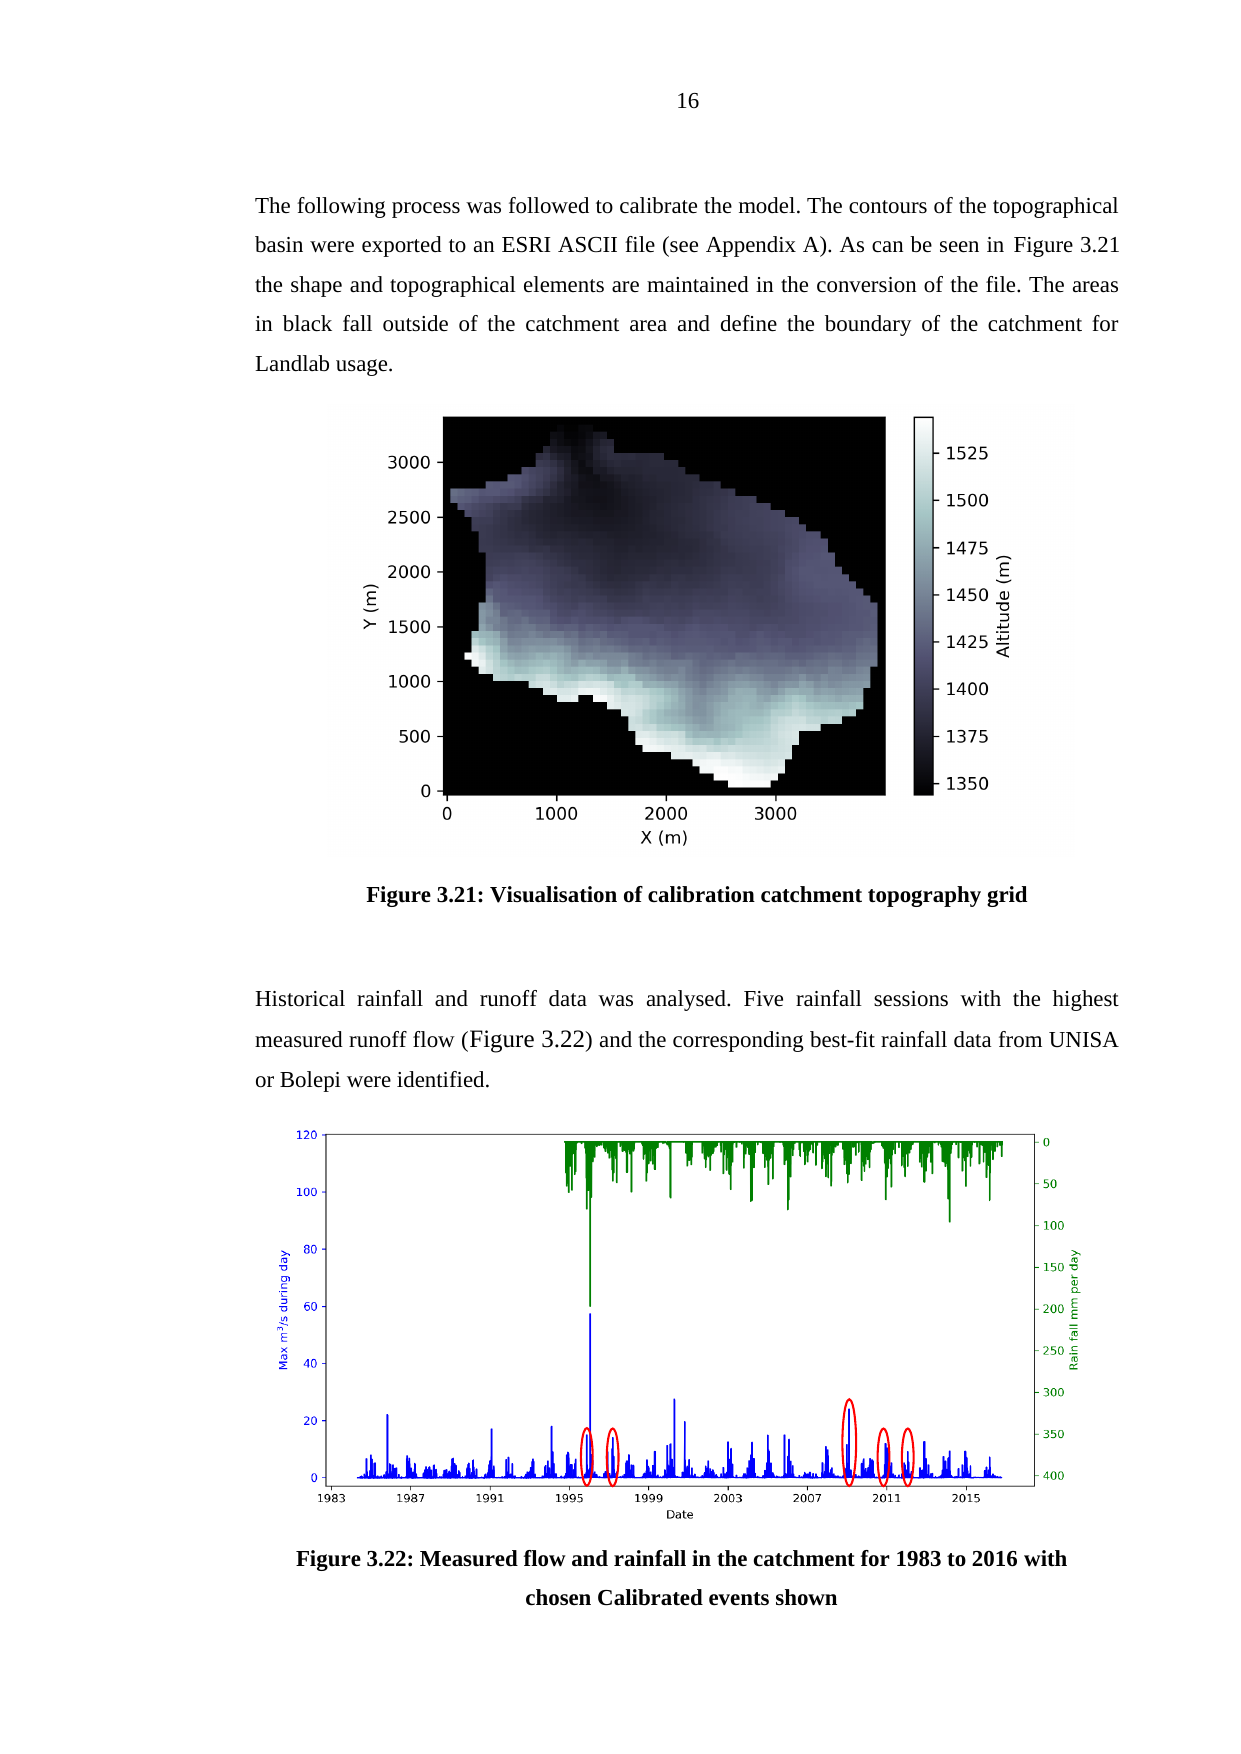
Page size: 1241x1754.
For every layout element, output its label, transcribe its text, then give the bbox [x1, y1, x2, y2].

picture [326, 404, 1075, 857]
picture [260, 1117, 1093, 1534]
